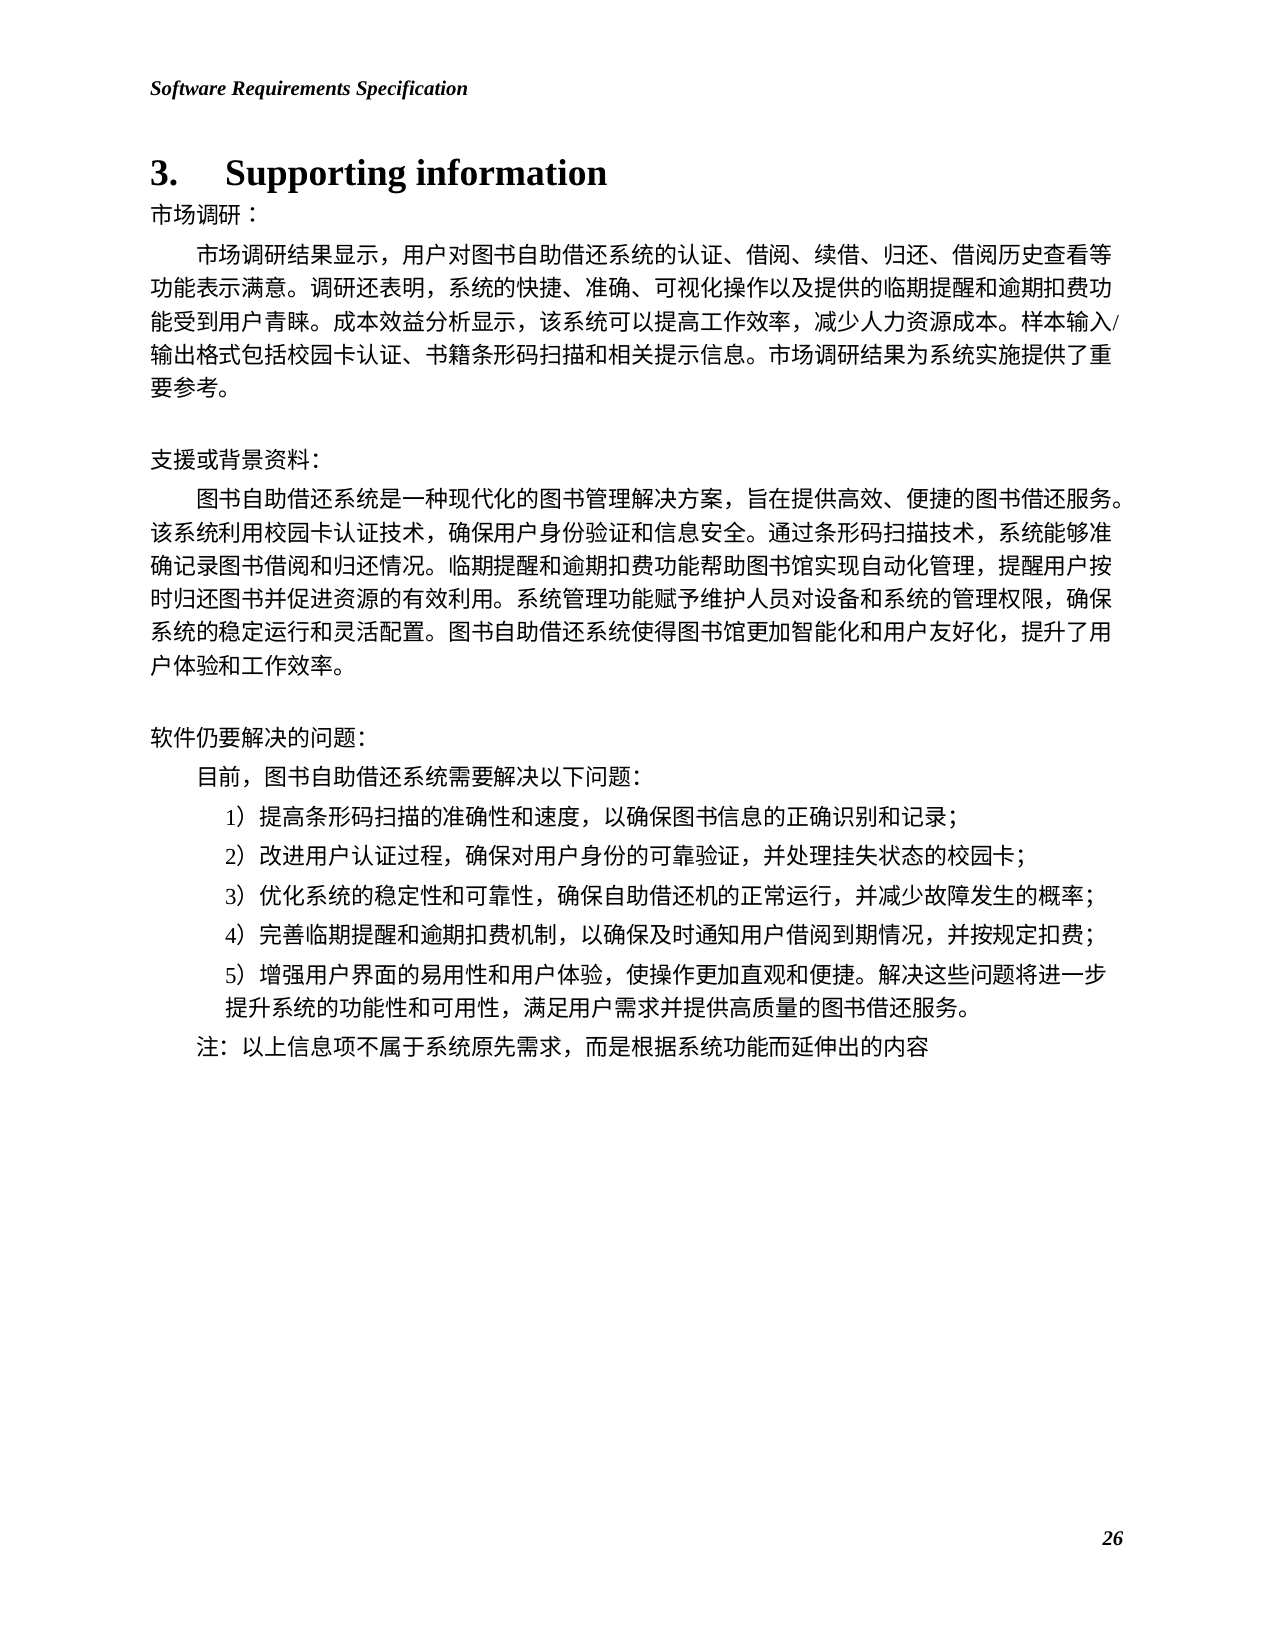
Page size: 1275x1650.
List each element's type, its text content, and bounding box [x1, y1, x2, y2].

text 市场调研： [150, 199, 1125, 231]
text 目前，图书自助借还系统需要解决以下问题： [150, 759, 1125, 792]
text 1）提高条形码扫描的准确性和速度，以确保图书信息的正确识别和记录； [150, 798, 1125, 832]
text 3）优化系统的稳定性和可靠性，确保自助借还机的正常运行，并减少故障发生的概率； [150, 877, 1125, 911]
text 5）增强用户界面的易用性和用户体验，使操作更加直观和便捷。解决这些问题将进一步提升系统的功能性和可用性，满足用户需求并提供高质量的图书借还服务。 [225, 956, 1125, 1023]
text 4）完善临期提醒和逾期扣费机制，以确保及时通知用户借阅到期情况，并按规定扣费； [150, 917, 1125, 950]
subtitle Supporting information [150, 150, 1125, 193]
text 软件仍要解决的问题： [150, 719, 1125, 753]
text 注：以上信息项不属于系统原先需求，而是根据系统功能而延伸出的内容 [150, 1029, 1125, 1062]
text 图书自助借还系统是一种现代化的图书管理解决方案，旨在提供高效、便捷的图书借还服务。该系统利用校园卡认证技术，确保用户身份验证和信息安全。通过条形码扫描技术，系统能够准确记录图书借阅和归还情况。临期提醒和逾期扣费功能帮助图书馆实现自动化管理，提醒用户按时归还图书并促进资源的有效利用。系统管理功能赋予维护人员对设备和系统的管理权限，确保系统的稳定运行和灵活配置。图书自助借还系统使得图书馆更加智能化和用户友好化，提升了用户体验和工作效率。 [150, 481, 1125, 681]
text 市场调研结果显示，用户对图书自助借还系统的认证、借阅、续借、归还、借阅历史查看等功能表示满意。调研还表明，系统的快捷、准确、可视化操作以及提供的临期提醒和逾期扣费功能受到用户青睐。成本效益分析显示，该系统可以提高工作效率，减少人力资源成本。样本输入/输出格式包括校园卡认证、书籍条形码扫描和相关提示信息。市场调研结果为系统实施提供了重要参考。 [150, 237, 1125, 403]
text 支援或背景资料： [150, 442, 1125, 475]
text 2）改进用户认证过程，确保对用户身份的可靠验证，并处理挂失状态的校园卡； [150, 838, 1125, 871]
